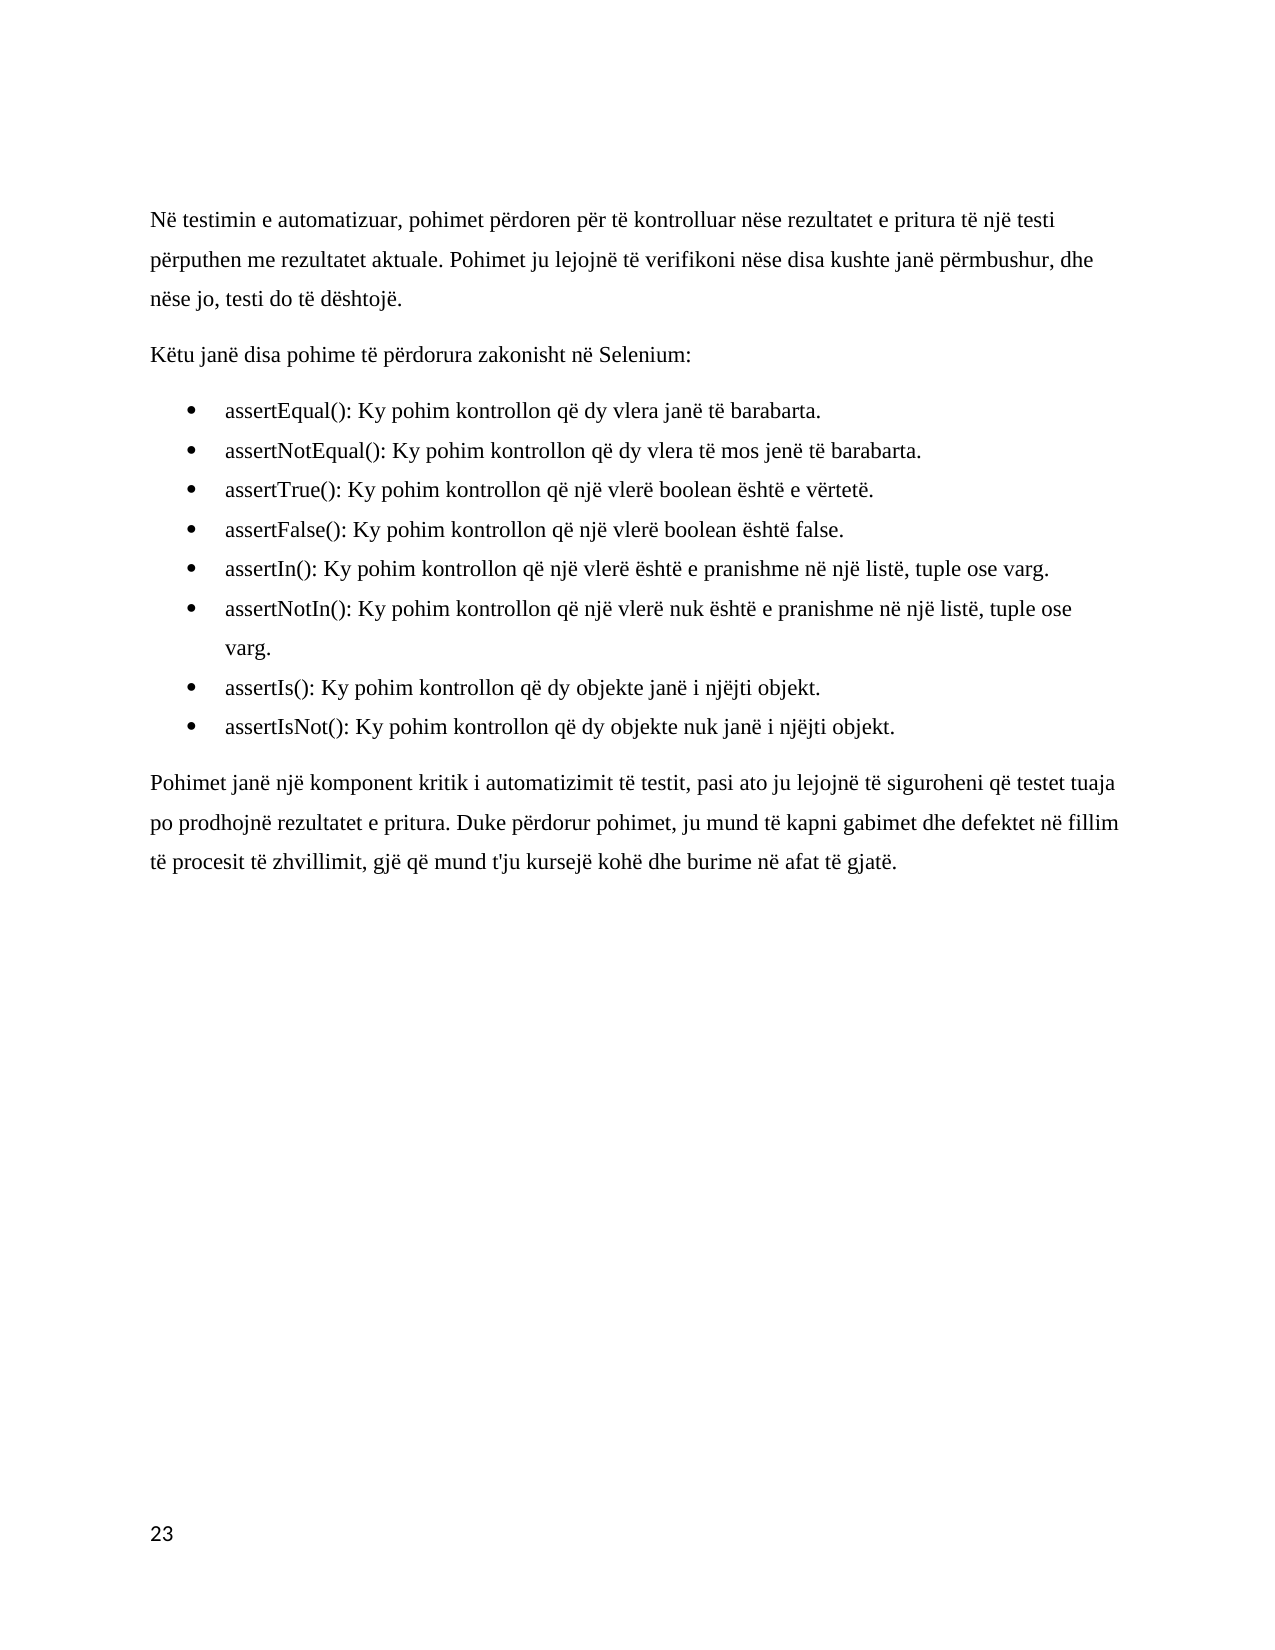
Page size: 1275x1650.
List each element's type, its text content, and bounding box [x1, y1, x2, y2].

list assertNotEqual(): Ky pohim kontrollon që dy vlera të mos jenë të barabarta. [187, 437, 1125, 463]
list assertNotIn(): Ky pohim kontrollon që një vlerë nuk është e pranishme në një listë, tuple ose varg. [187, 595, 1125, 661]
text Pohimet janë një komponent kritik i automatizimit të testit, pasi ato ju lejojnë të siguroheni që testet tuaja po prodhojnë rezultatet e pritura. Duke përdorur pohimet, ju mund të kapni gabimet dhe defektet në fillim të procesit të zhvillimit, gjë që mund t'ju kursejë kohë dhe burime në afat të gjatë. [150, 769, 1125, 875]
list assertFalse(): Ky pohim kontrollon që një vlerë boolean është false. [187, 516, 1125, 542]
list assertIn(): Ky pohim kontrollon që një vlerë është e pranishme në një listë, tuple ose varg. [187, 555, 1125, 582]
text Këtu janë disa pohime të përdorura zakonisht në Selenium: [150, 341, 1125, 368]
list assertIs(): Ky pohim kontrollon që dy objekte janë i njëjti objekt. [187, 674, 1125, 700]
list assertIsNot(): Ky pohim kontrollon që dy objekte nuk janë i njëjti objekt. [187, 713, 1125, 739]
list assertEqual(): Ky pohim kontrollon që dy vlera janë të barabarta. [187, 397, 1125, 424]
text Në testimin e automatizuar, pohimet përdoren për të kontrolluar nëse rezultatet e pritura të një testi përputhen me rezultatet aktuale. Pohimet ju lejojnë të verifikoni nëse disa kushte janë përmbushur, dhe nëse jo, testi do të dështojë. [150, 206, 1125, 311]
list assertTrue(): Ky pohim kontrollon që një vlerë boolean është e vërtetë. [187, 476, 1125, 503]
